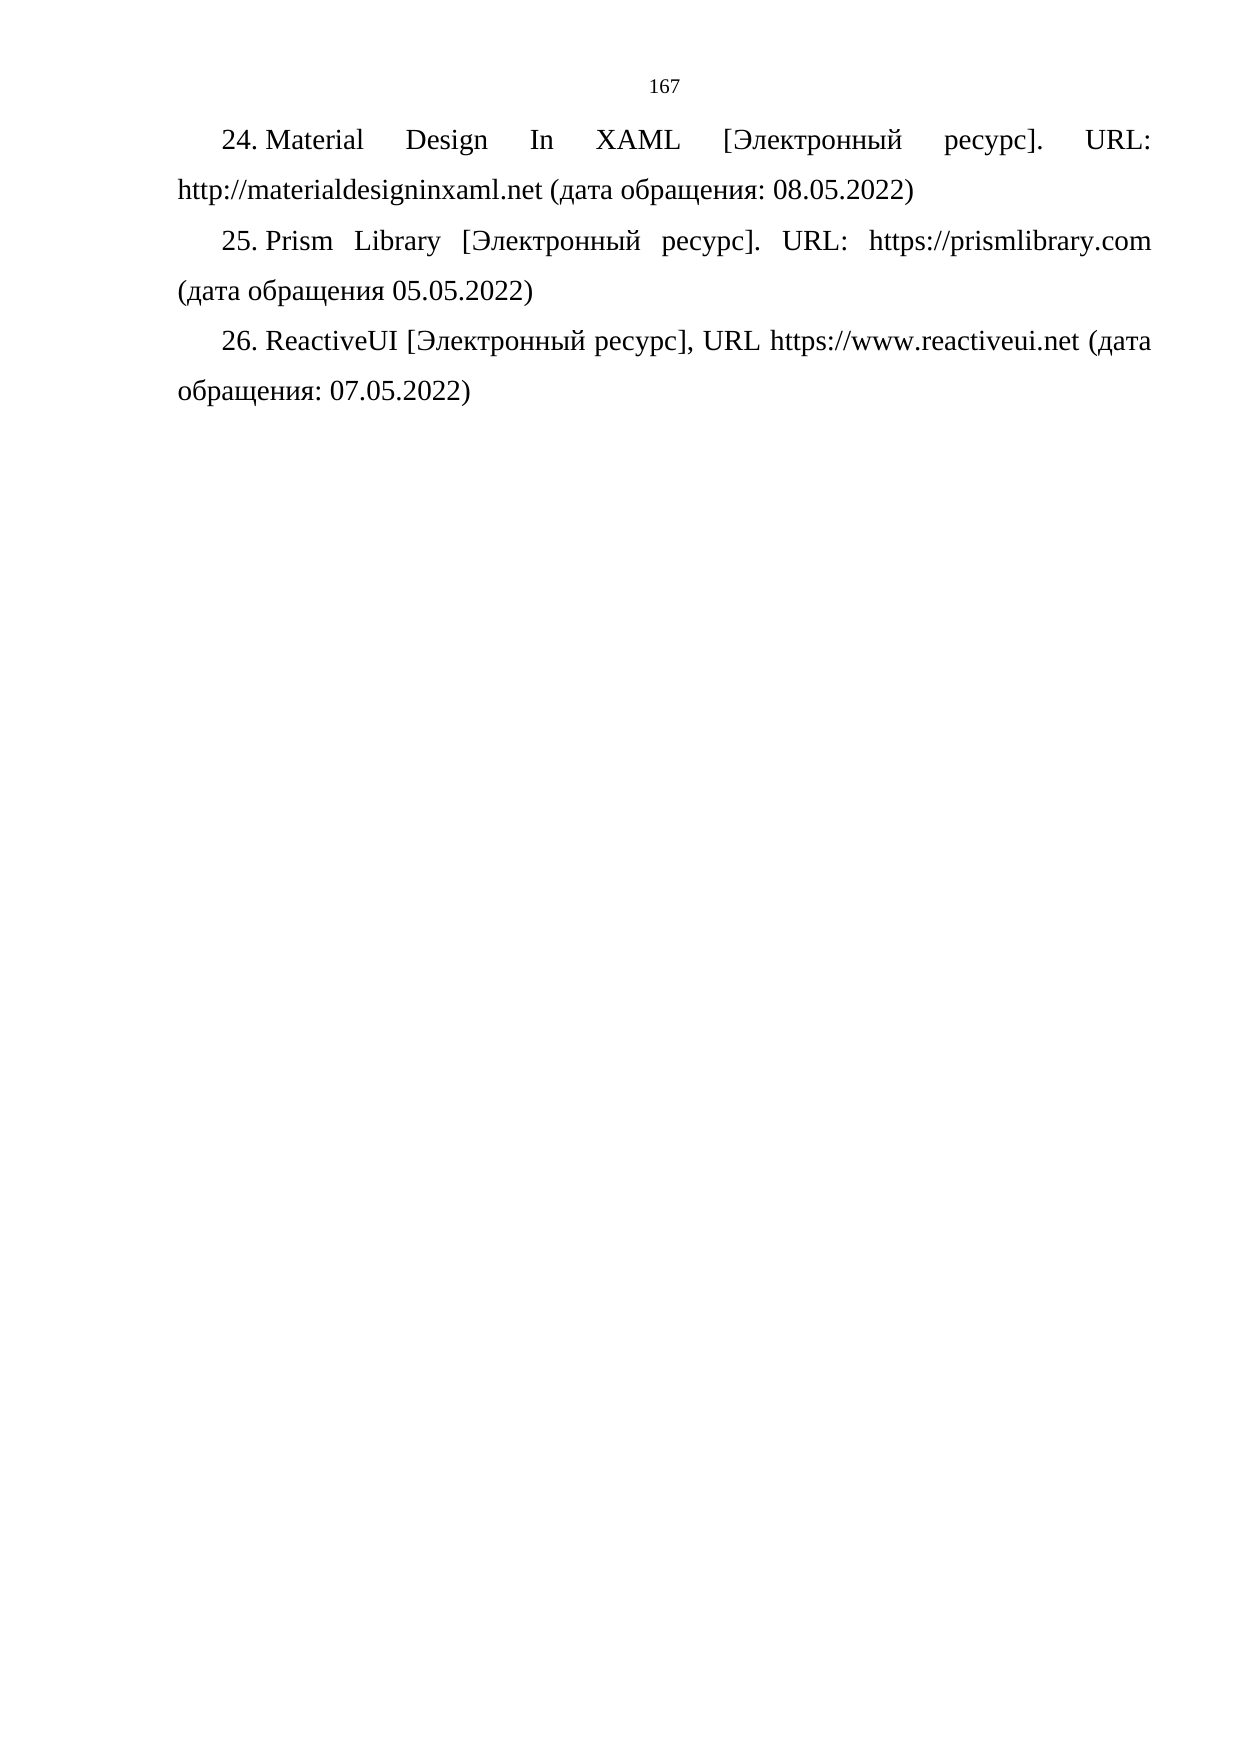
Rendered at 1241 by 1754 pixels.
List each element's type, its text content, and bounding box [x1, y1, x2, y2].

text ReactiveUI [Электронный ресурс], URL https://www.reactiveui.net (дата обращения: 07.05.2022) [177, 323, 1152, 407]
text Material Design In XAML [Электронный ресурс]. URL: http://materialdesigninxaml.net (дата обращения: 08.05.2022) [177, 122, 1152, 206]
text Prism Library [Электронный ресурс]. URL: https://prismlibrary.com (дата обращения 05.05.2022) [177, 223, 1152, 306]
